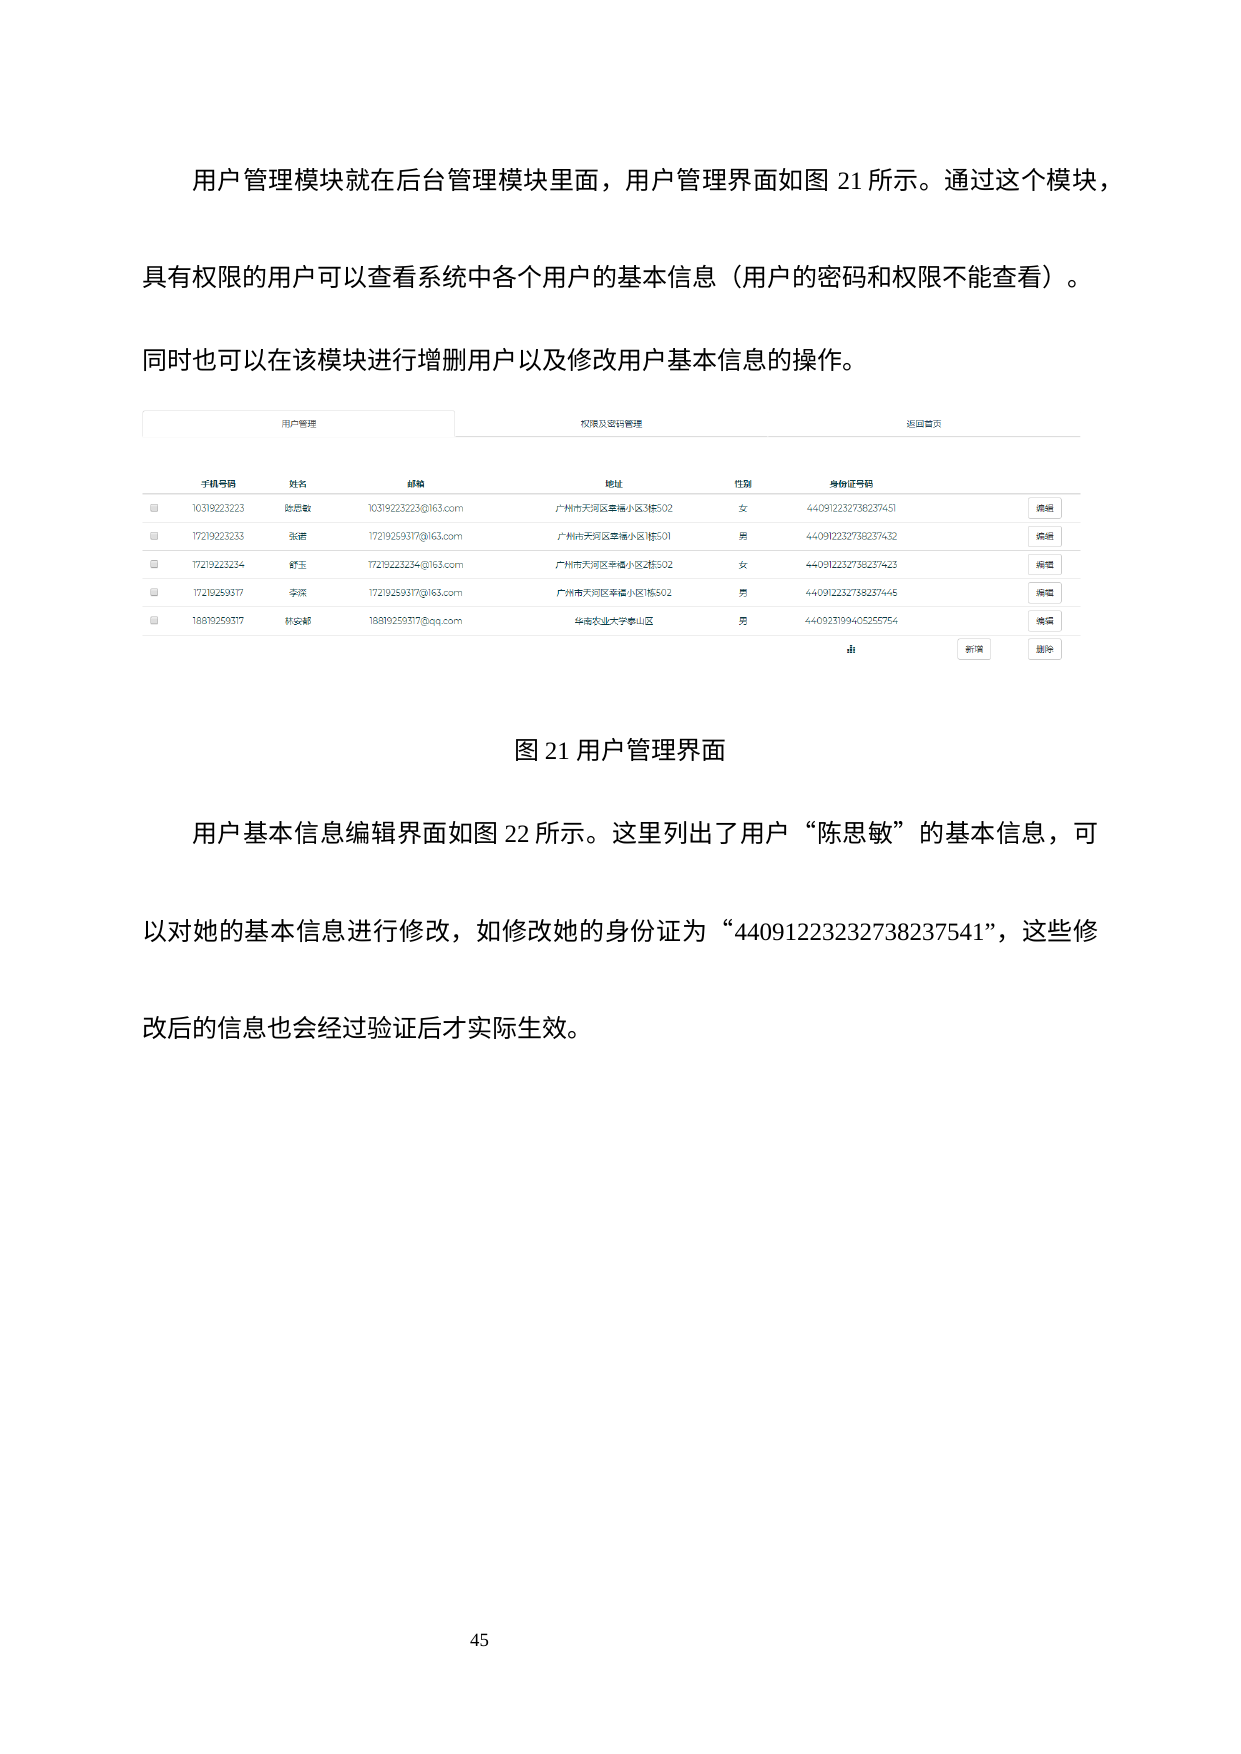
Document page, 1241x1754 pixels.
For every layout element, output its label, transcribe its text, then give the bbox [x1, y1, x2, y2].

text 同时也可以在该模块进行增删用户以及修改用户基本信息的操作。 [142, 326, 1098, 391]
text 用户基本信息编辑界面如图22所示。这里列出了用户“陈思敏”的基本信息，可以对她的基本信息进行修改，如修改她的身份证为“44091223232738237541”，这些修改后的信息也会经过验证后才实际生效。 [142, 799, 1098, 1059]
text 用户管理模块就在后台管理模块里面，用户管理界面如图21所示。通过这个模块，具有权限的用户可以查看系统中各个用户的基本信息（用户的密码和权限不能查看）。 [142, 146, 1098, 308]
text 图21 用户管理界面 [142, 716, 1098, 781]
picture [141, 409, 1097, 672]
